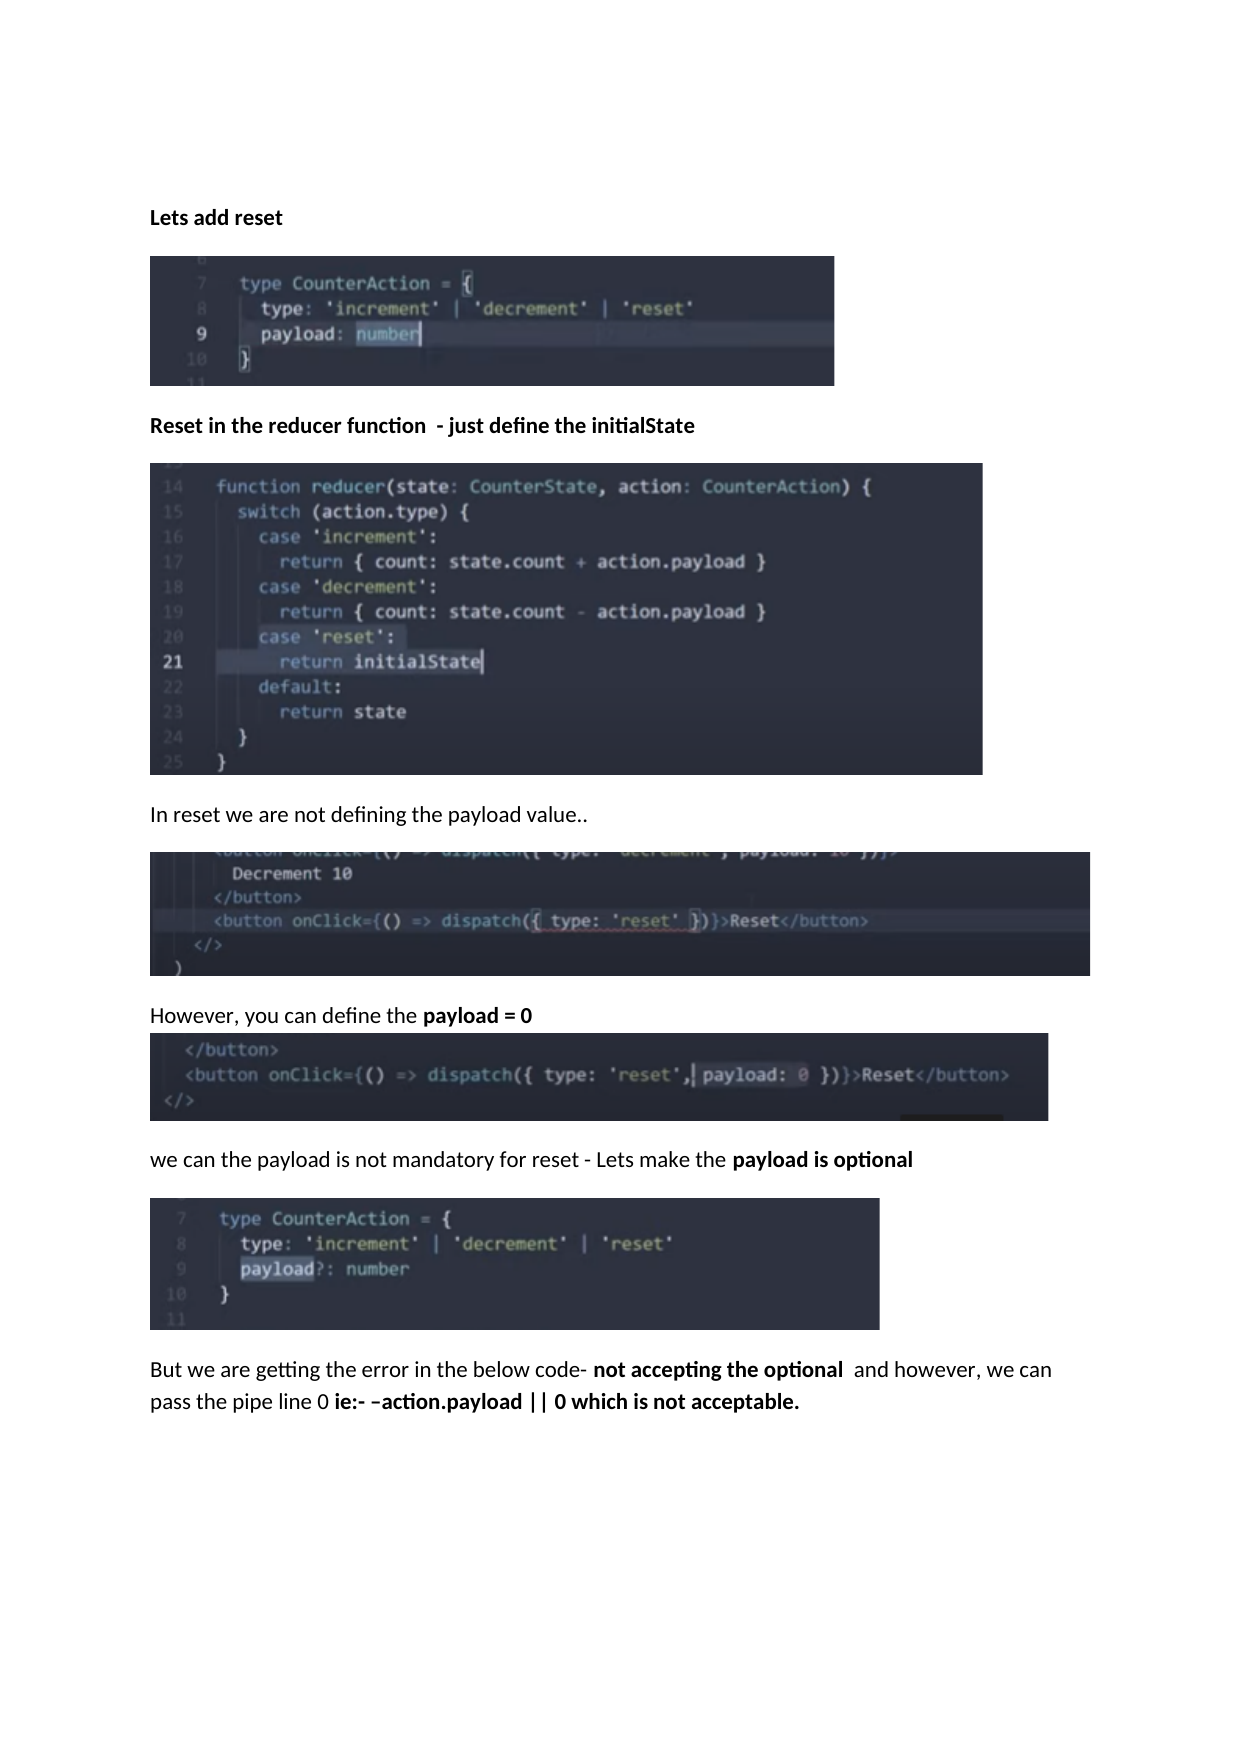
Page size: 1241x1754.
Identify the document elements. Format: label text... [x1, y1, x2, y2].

picture [150, 256, 835, 386]
picture [150, 852, 1091, 976]
text Reset in the reducer function - just define the initialState [150, 411, 1090, 439]
text In reset we are not defining the payload value.. [150, 800, 1090, 828]
picture [150, 1033, 1049, 1121]
text But we are getting the error in the below code- not accepting the optional and however, we can pass the pipe line 0 ie:- –action.payload || 0 which is not acceptable. [150, 1355, 1090, 1415]
picture [150, 1198, 880, 1330]
text Lets add reset [150, 203, 1090, 231]
picture [150, 463, 983, 775]
text we can the payload is not mandatory for reset - Lets make the payload is optional [150, 1146, 1090, 1174]
